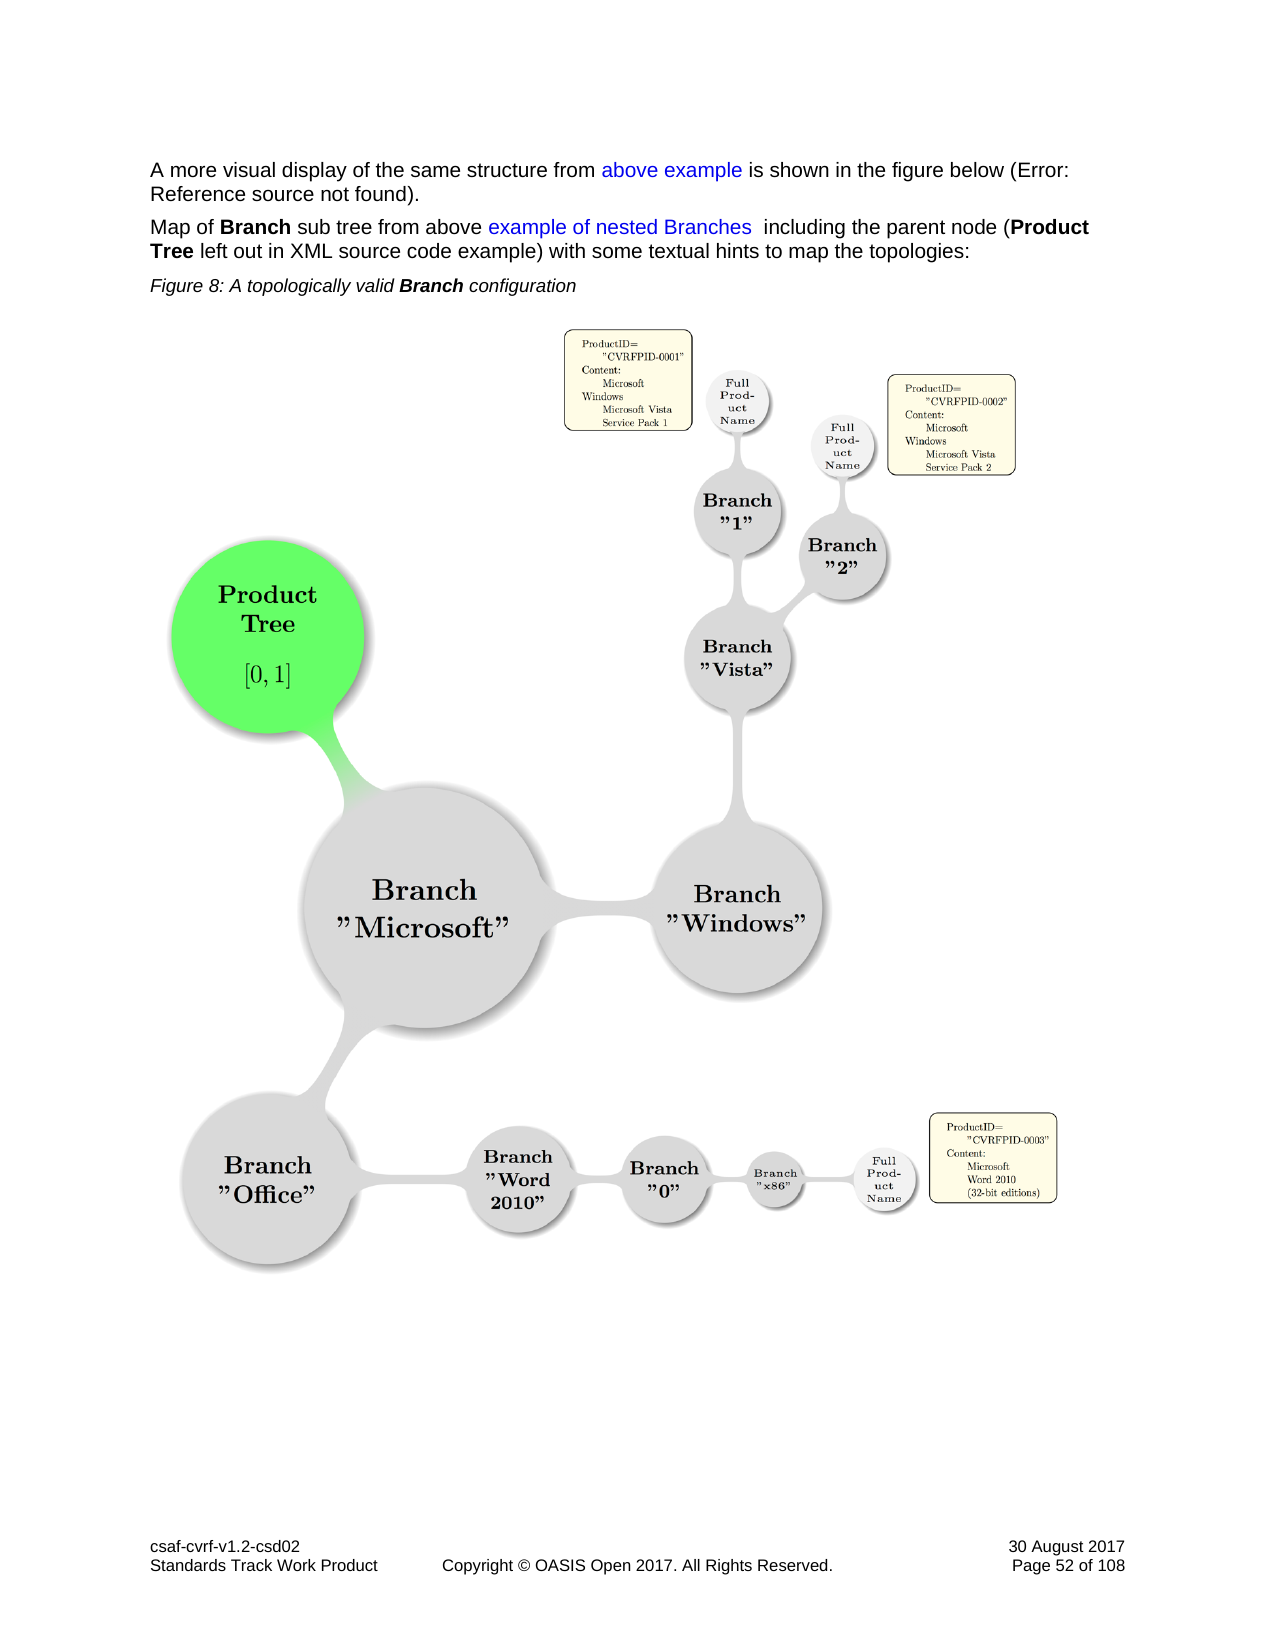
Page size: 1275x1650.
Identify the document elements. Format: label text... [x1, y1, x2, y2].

picture [150, 309, 1078, 1285]
text Map of Branch sub tree from above example of nested Branches including the parent node (Product Tree left out in XML source code example) with some textual hints to map the topologies: [150, 214, 1125, 262]
